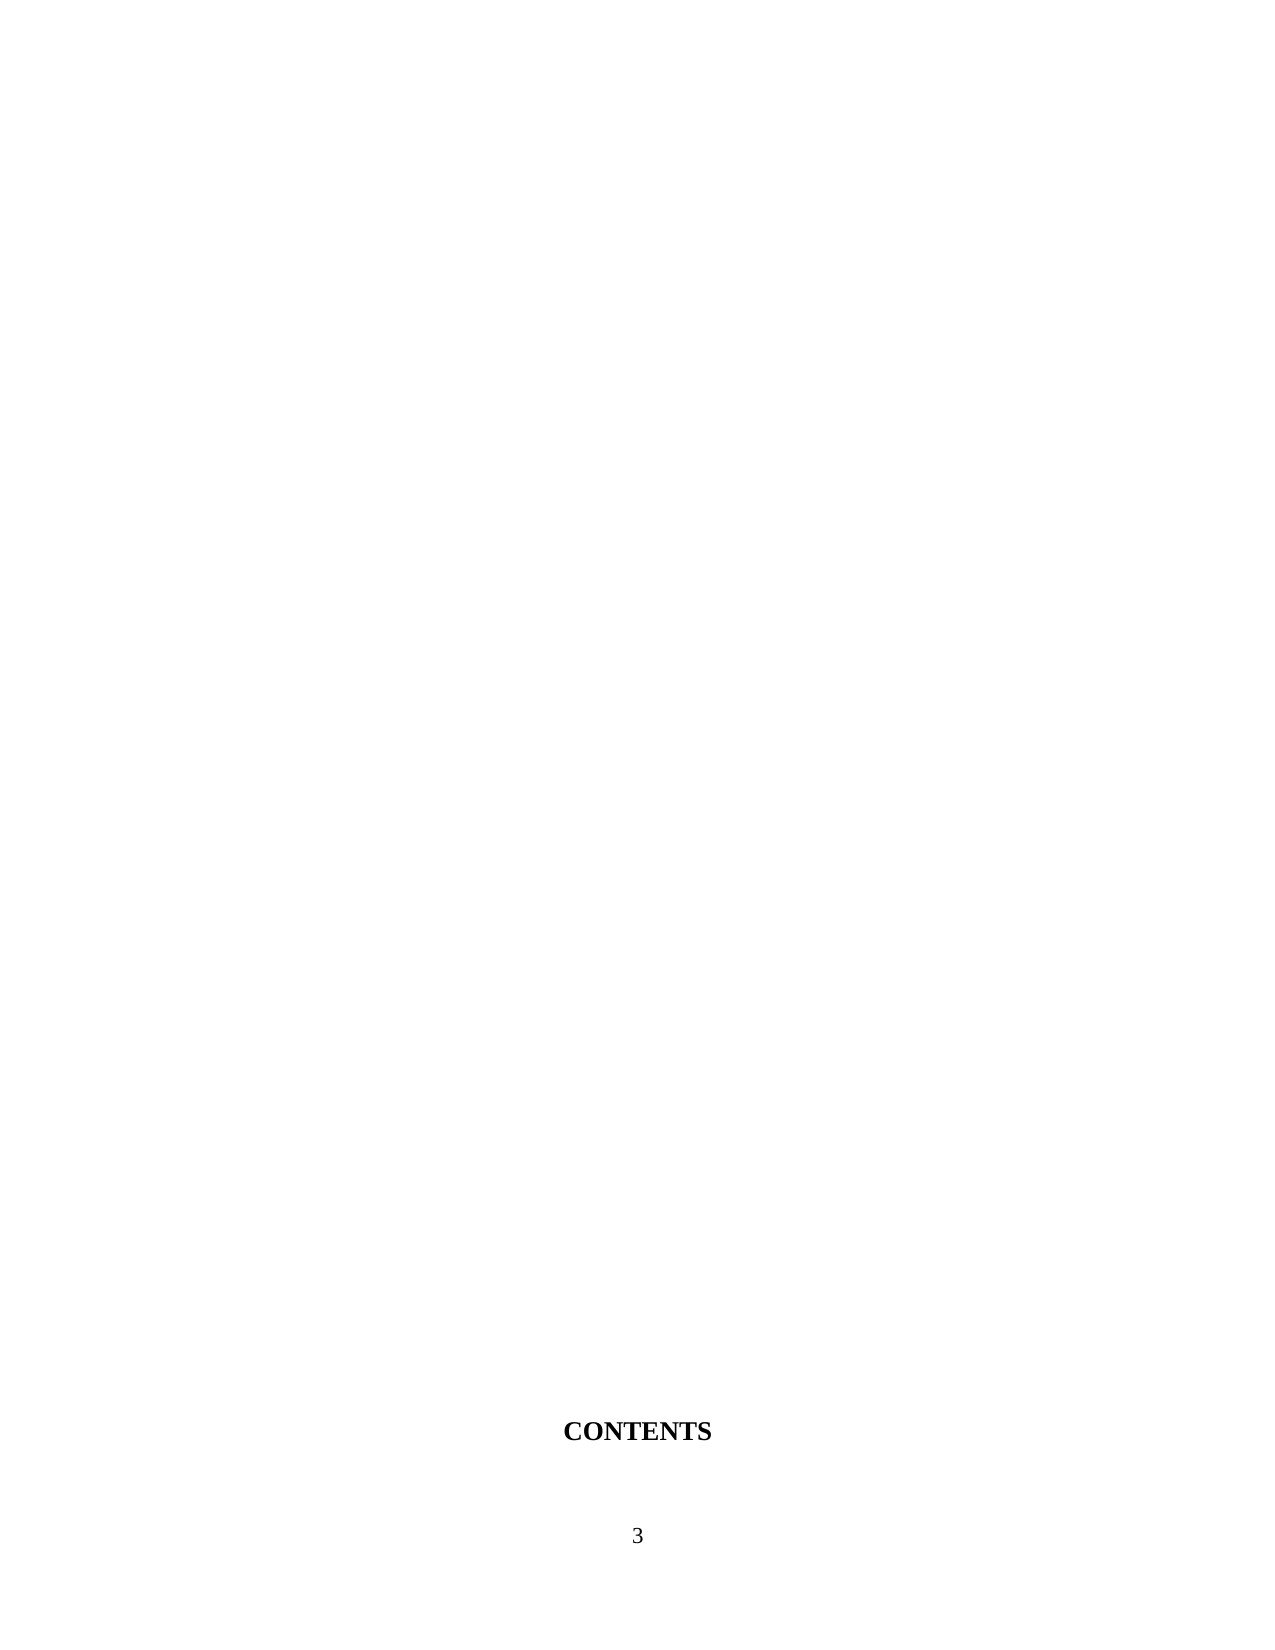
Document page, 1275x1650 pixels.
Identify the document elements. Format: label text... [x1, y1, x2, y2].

text CONTENTS [150, 1415, 1125, 1446]
